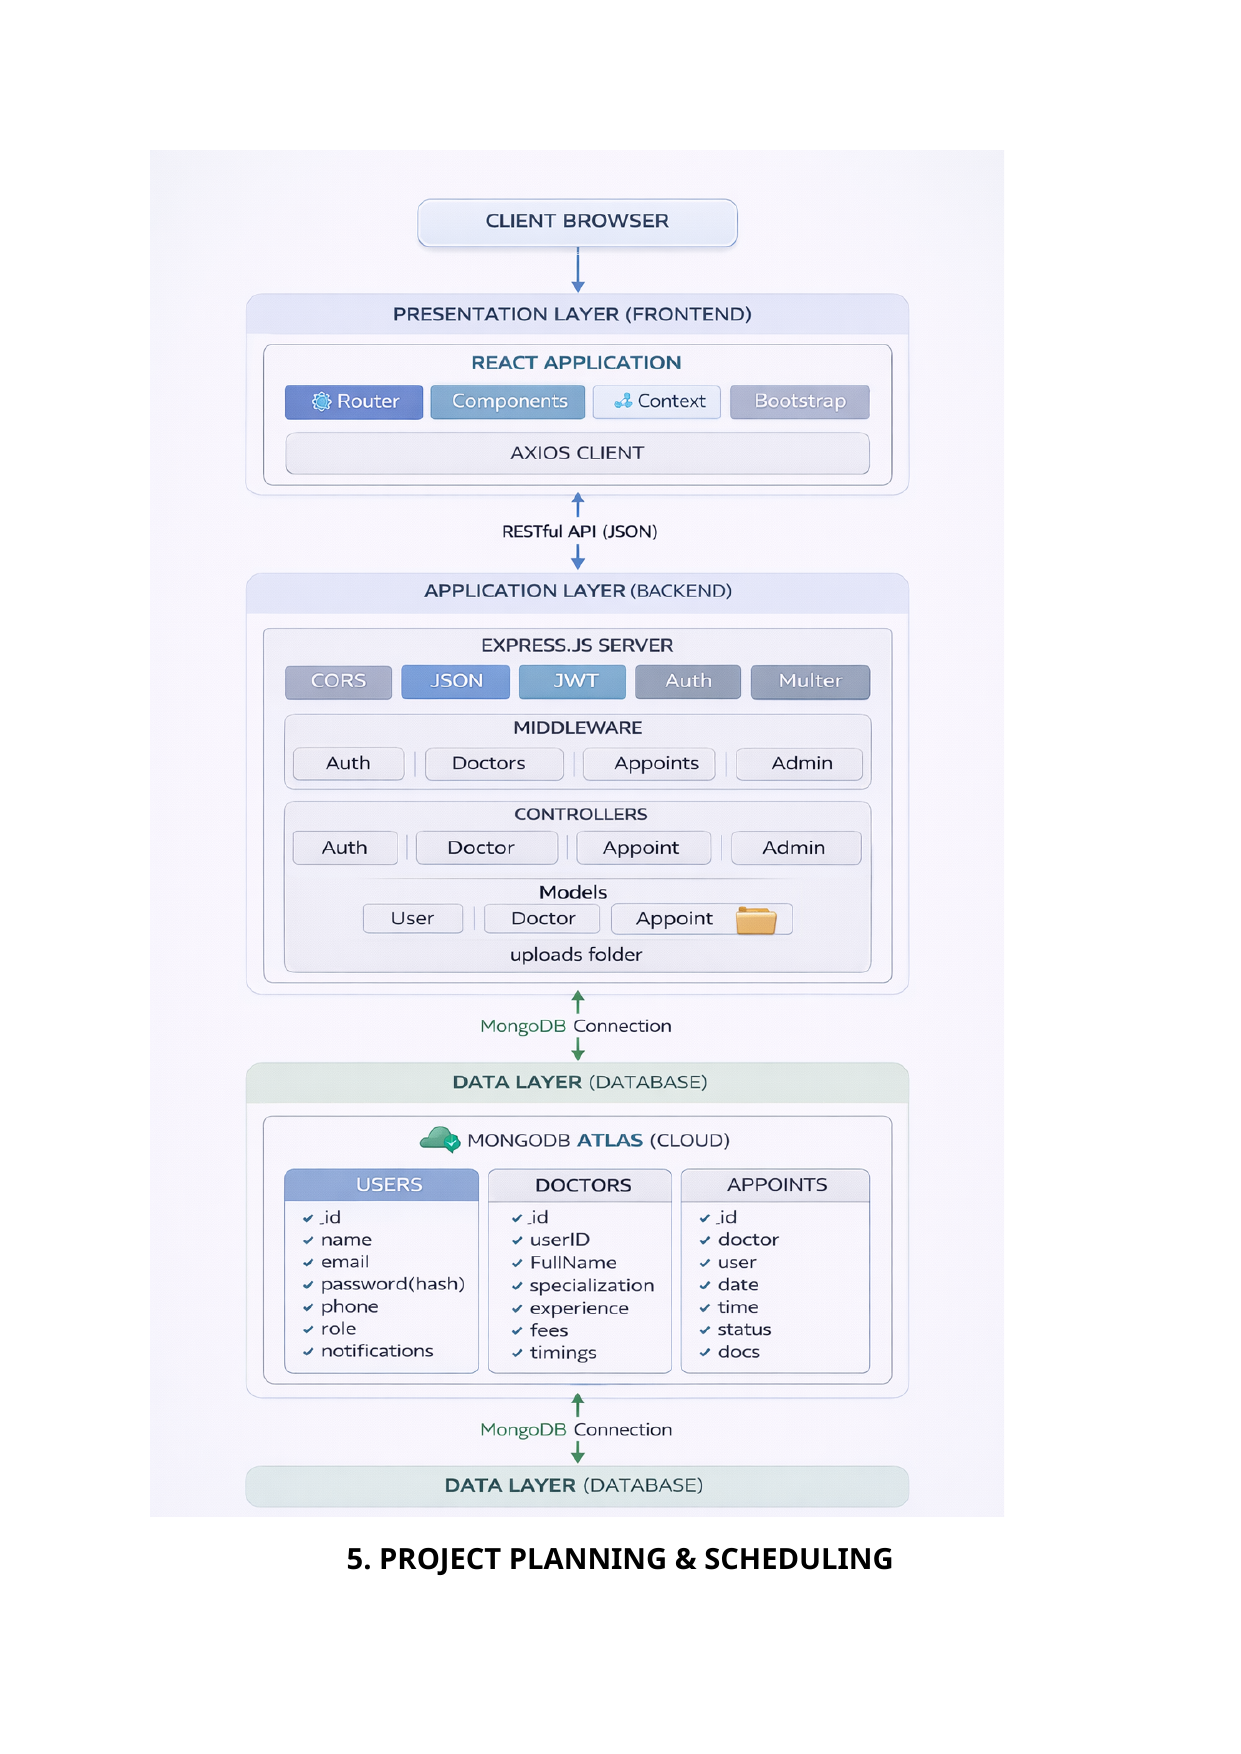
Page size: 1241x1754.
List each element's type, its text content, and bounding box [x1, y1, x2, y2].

text 5. PROJECT PLANNING & SCHEDULING [150, 1538, 1090, 1578]
picture [150, 150, 1005, 1517]
